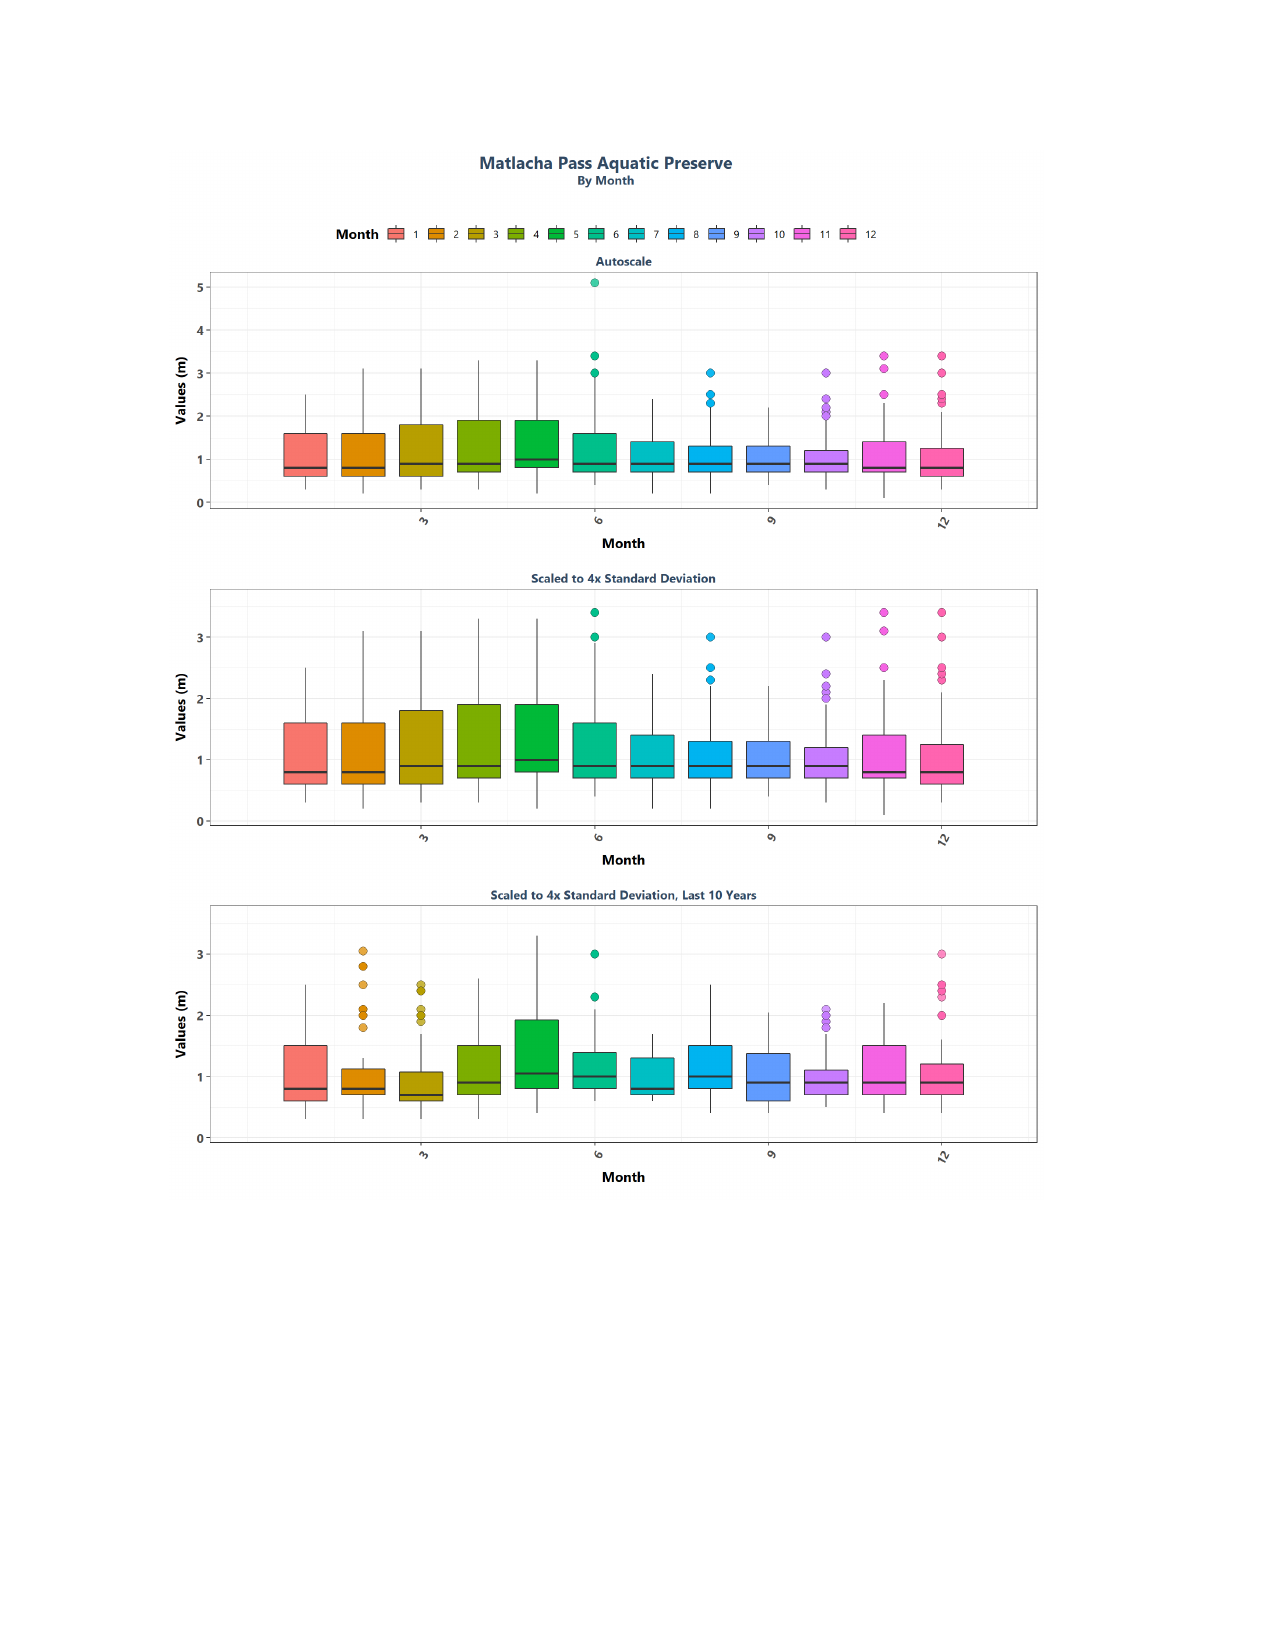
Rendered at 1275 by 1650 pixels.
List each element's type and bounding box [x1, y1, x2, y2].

picture [168, 150, 1044, 1200]
